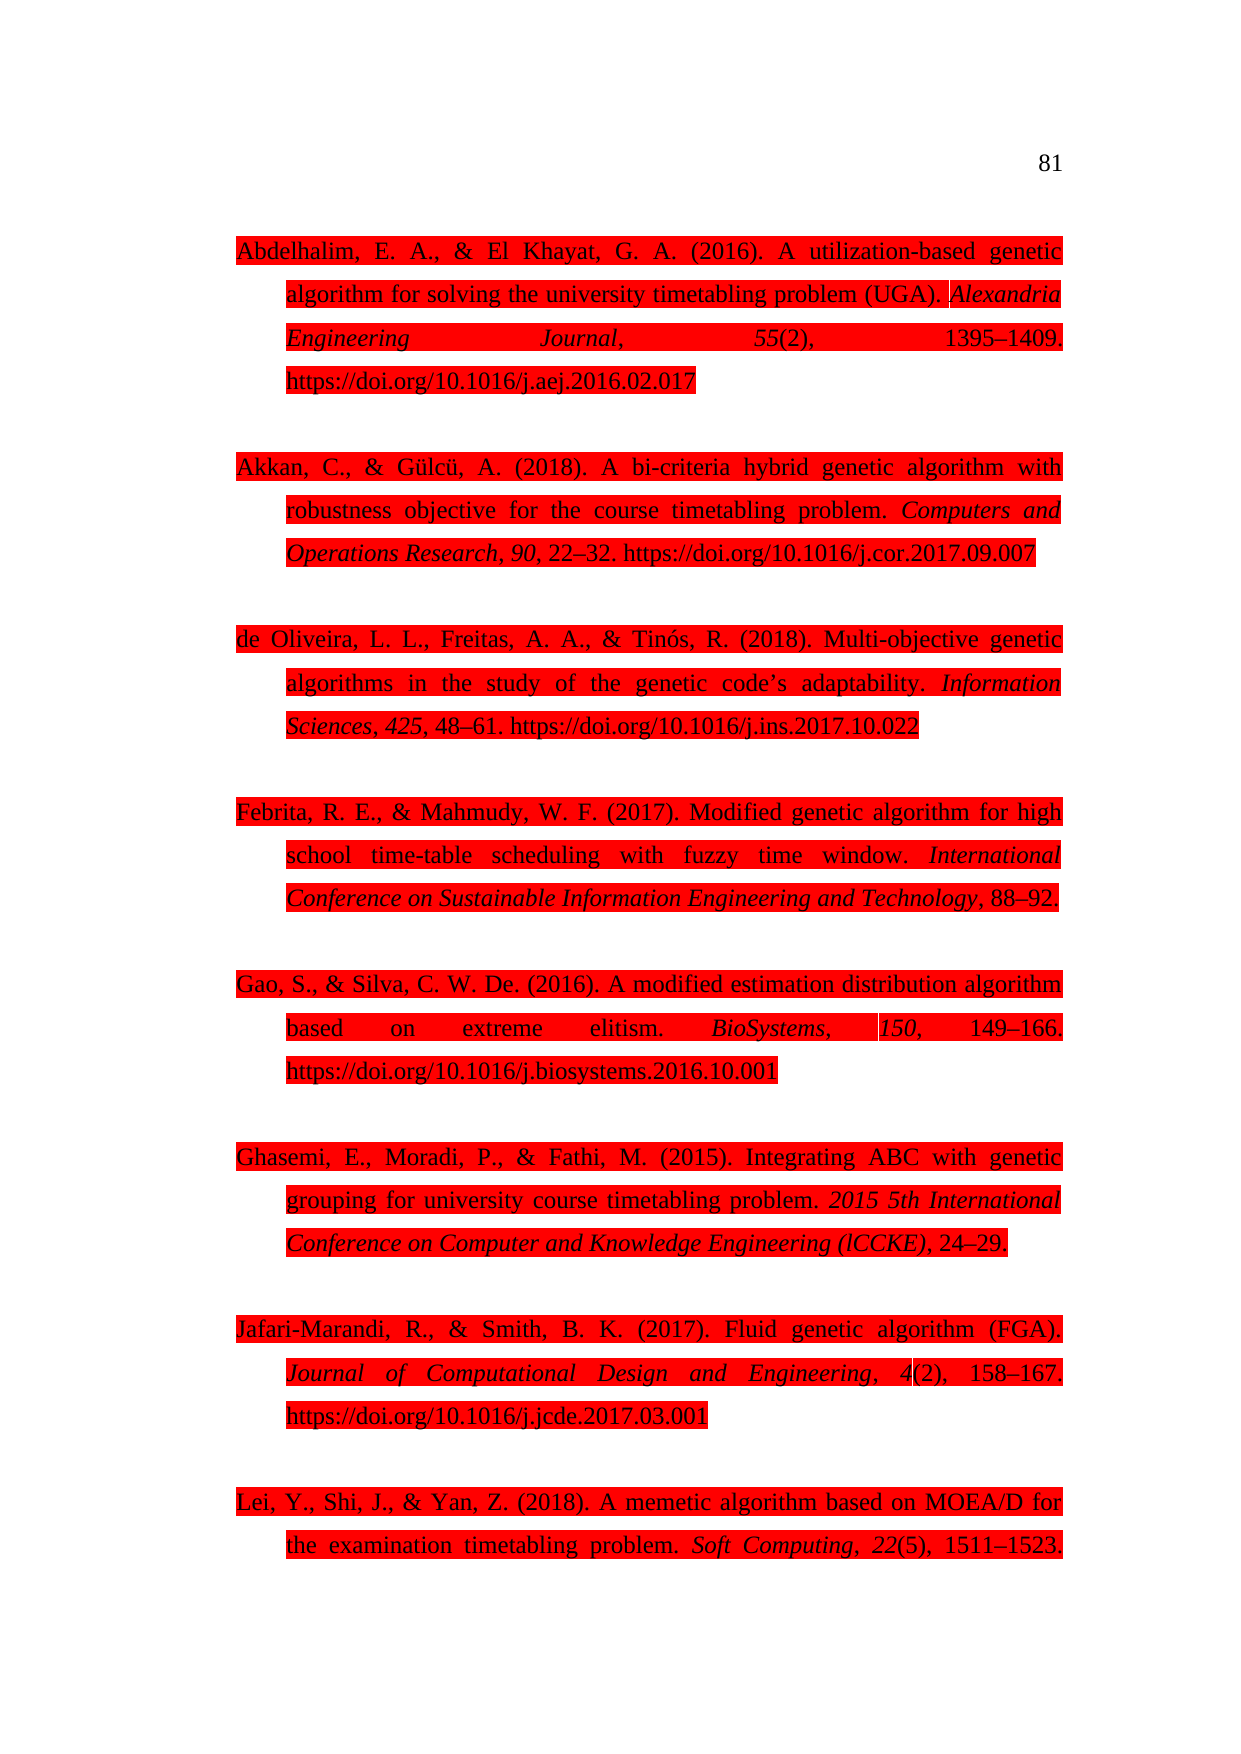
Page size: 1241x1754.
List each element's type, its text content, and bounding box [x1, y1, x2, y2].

text Gao, S., & Silva, C. W. De. (2016). A modified estimation distribution algorithm based on extreme elitism. BioSystems, 150, 149–166. https://doi.org/10.1016/j.biosystems.2016.10.001 [236, 998, 1063, 1084]
text Abdelhalim, E. A., & El Khayat, G. A. (2016). A utilization-based genetic algorithm for solving the university timetabling problem (UGA). Alexandria Engineering Journal, 55(2), 1395–1409. https://doi.org/10.1016/j.aej.2016.02.017 [236, 265, 1063, 394]
text Jafari-Marandi, R., & Smith, B. K. (2017). Fluid genetic algorithm (FGA). Journal of Computational Design and Engineering, 4(2), 158–167. https://doi.org/10.1016/j.jcde.2017.03.001 [236, 1343, 1063, 1429]
text Ghasemi, E., Moradi, P., & Fathi, M. (2015). Integrating ABC with genetic grouping for university course timetabling problem. 2015 5th International Conference on Computer and Knowledge Engineering (lCCKE), 24–29. [236, 1171, 1063, 1257]
text de Oliveira, L. L., Freitas, A. A., & Tinós, R. (2018). Multi-objective genetic algorithms in the study of the genetic code’s adaptability. Information Sciences, 425, 48–61. https://doi.org/10.1016/j.ins.2017.10.022 [236, 653, 1063, 739]
text Akkan, C., & Gülcü, A. (2018). A bi-criteria hybrid genetic algorithm with robustness objective for the course timetabling problem. Computers and Operations Research, 90, 22–32. https://doi.org/10.1016/j.cor.2017.09.007 [236, 481, 1063, 567]
text Febrita, R. E., & Mahmudy, W. F. (2017). Modified genetic algorithm for high school time-table scheduling with fuzzy time window. International Conference on Sustainable Information Engineering and Technology, 88–92. [236, 826, 1063, 912]
